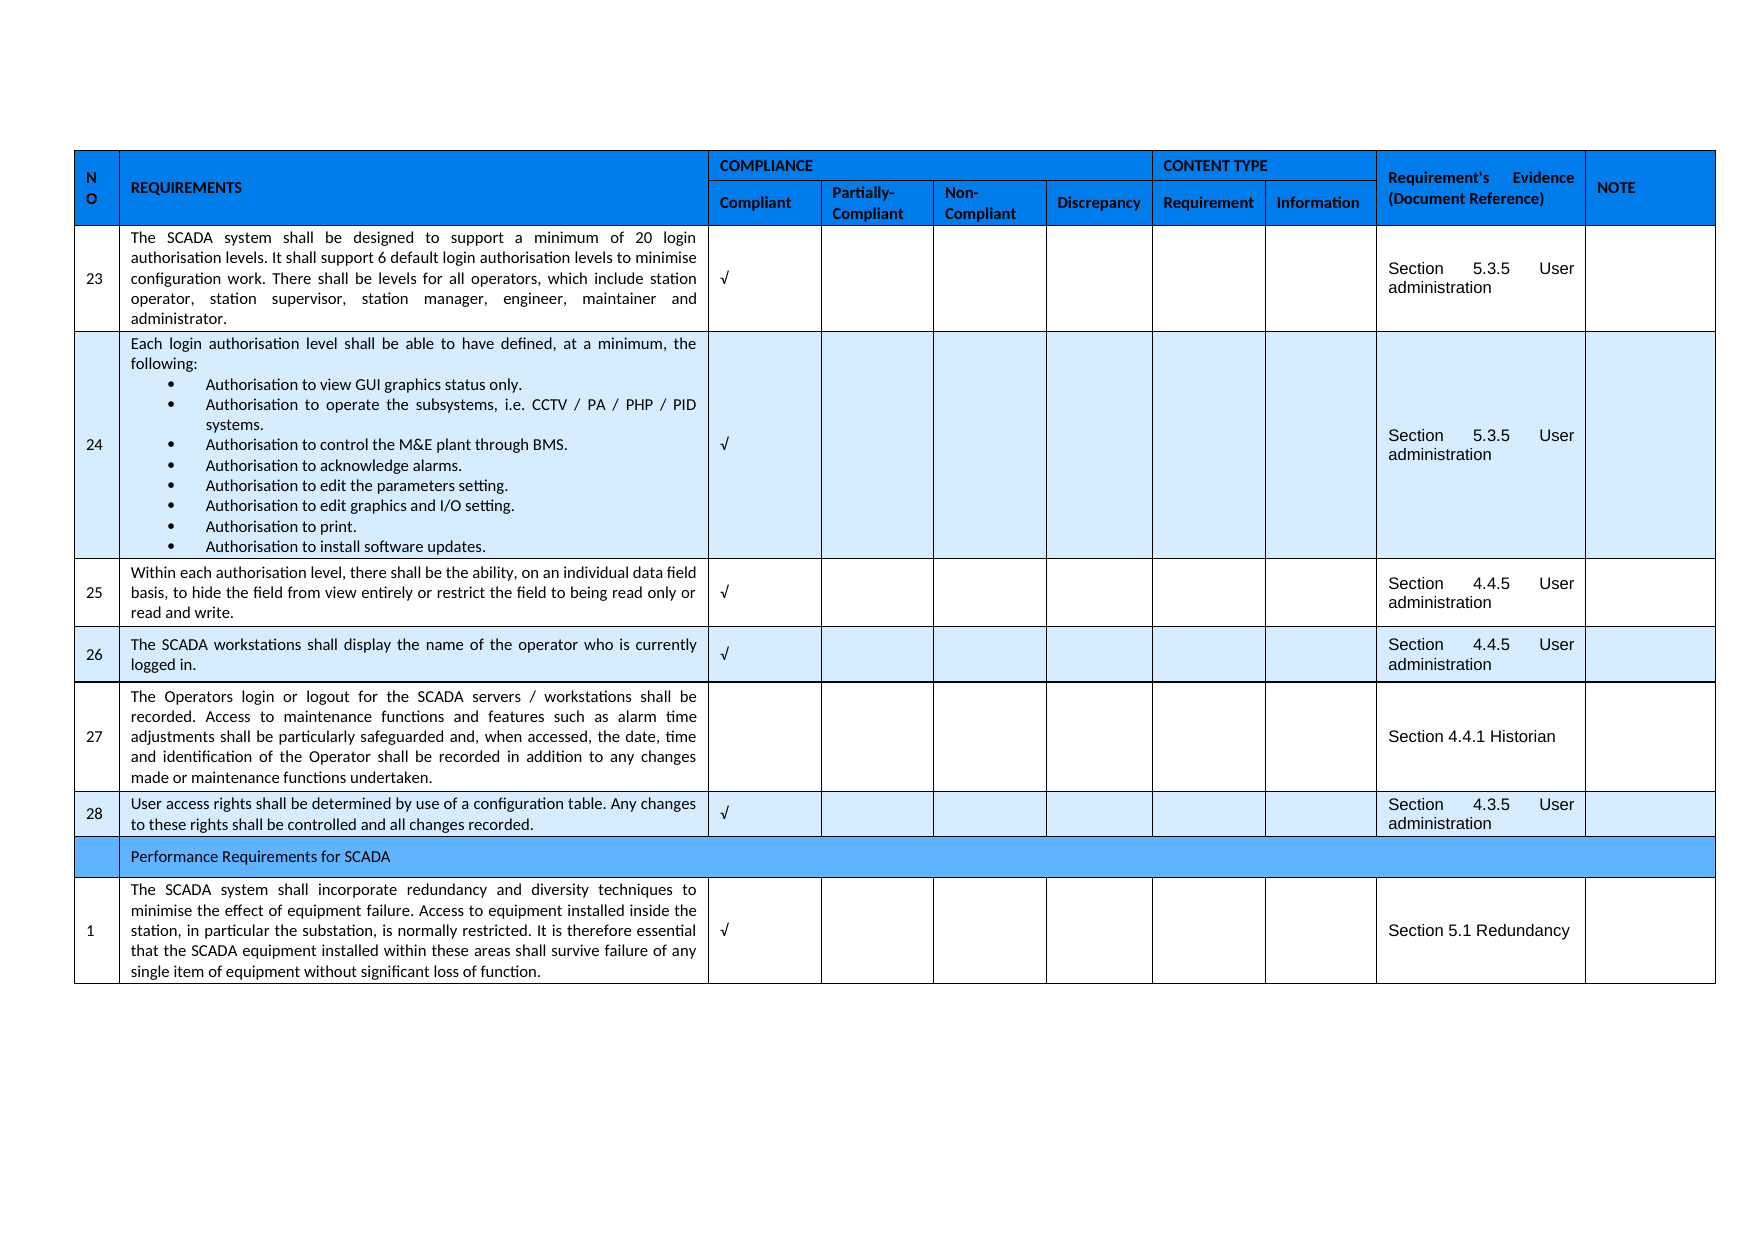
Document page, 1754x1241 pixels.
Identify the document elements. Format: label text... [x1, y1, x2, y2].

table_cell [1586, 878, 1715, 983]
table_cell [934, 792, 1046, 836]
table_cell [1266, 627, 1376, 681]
table_header COMPLIANCE [709, 151, 1152, 180]
table_cell Requirement [1153, 181, 1265, 225]
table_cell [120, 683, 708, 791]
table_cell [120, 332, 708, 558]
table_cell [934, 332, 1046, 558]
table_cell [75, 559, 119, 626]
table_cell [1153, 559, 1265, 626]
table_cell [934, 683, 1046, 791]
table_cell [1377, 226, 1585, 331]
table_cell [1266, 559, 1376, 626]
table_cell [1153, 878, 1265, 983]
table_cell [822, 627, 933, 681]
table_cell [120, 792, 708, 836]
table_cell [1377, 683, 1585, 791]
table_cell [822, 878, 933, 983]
table_cell Information [1266, 181, 1376, 225]
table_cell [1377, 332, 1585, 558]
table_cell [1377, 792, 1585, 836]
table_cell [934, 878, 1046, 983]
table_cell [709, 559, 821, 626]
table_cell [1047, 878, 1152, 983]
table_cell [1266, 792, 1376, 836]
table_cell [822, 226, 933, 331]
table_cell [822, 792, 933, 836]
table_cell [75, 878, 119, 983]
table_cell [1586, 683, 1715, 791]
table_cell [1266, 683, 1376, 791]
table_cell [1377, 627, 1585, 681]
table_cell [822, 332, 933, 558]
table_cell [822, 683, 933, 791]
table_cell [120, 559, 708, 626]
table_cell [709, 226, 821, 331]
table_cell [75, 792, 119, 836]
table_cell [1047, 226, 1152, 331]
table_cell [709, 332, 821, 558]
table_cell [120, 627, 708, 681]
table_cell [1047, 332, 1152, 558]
table_header CONTENT TYPE [1153, 151, 1376, 180]
table_header NOTE [1586, 151, 1715, 225]
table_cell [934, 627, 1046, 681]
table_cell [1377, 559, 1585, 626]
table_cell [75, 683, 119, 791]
table_cell Discrepancy [1047, 181, 1152, 225]
table_header Requirement's Evidence (Document Reference) [1377, 151, 1585, 225]
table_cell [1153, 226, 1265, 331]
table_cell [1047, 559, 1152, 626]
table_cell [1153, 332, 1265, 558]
table_cell Compliant [709, 181, 821, 225]
table_cell Non-Compliant [934, 181, 1046, 225]
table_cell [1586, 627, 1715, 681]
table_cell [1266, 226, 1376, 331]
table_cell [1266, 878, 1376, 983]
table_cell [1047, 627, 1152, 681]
table_cell Partially-Compliant [822, 181, 933, 225]
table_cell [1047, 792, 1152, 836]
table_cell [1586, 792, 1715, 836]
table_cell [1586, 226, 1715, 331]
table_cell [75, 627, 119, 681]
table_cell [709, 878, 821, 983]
table_header REQUIREMENTS [120, 151, 708, 225]
table_header NO [75, 151, 119, 225]
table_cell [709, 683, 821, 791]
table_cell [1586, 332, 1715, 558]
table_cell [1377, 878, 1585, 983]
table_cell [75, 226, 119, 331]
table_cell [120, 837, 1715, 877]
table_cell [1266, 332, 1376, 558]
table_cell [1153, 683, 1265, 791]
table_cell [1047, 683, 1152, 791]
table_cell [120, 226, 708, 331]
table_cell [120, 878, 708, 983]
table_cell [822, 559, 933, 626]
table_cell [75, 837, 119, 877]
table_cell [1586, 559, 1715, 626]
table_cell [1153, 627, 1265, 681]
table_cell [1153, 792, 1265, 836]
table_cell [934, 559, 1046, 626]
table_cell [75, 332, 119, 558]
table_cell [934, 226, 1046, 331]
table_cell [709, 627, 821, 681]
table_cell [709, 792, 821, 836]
